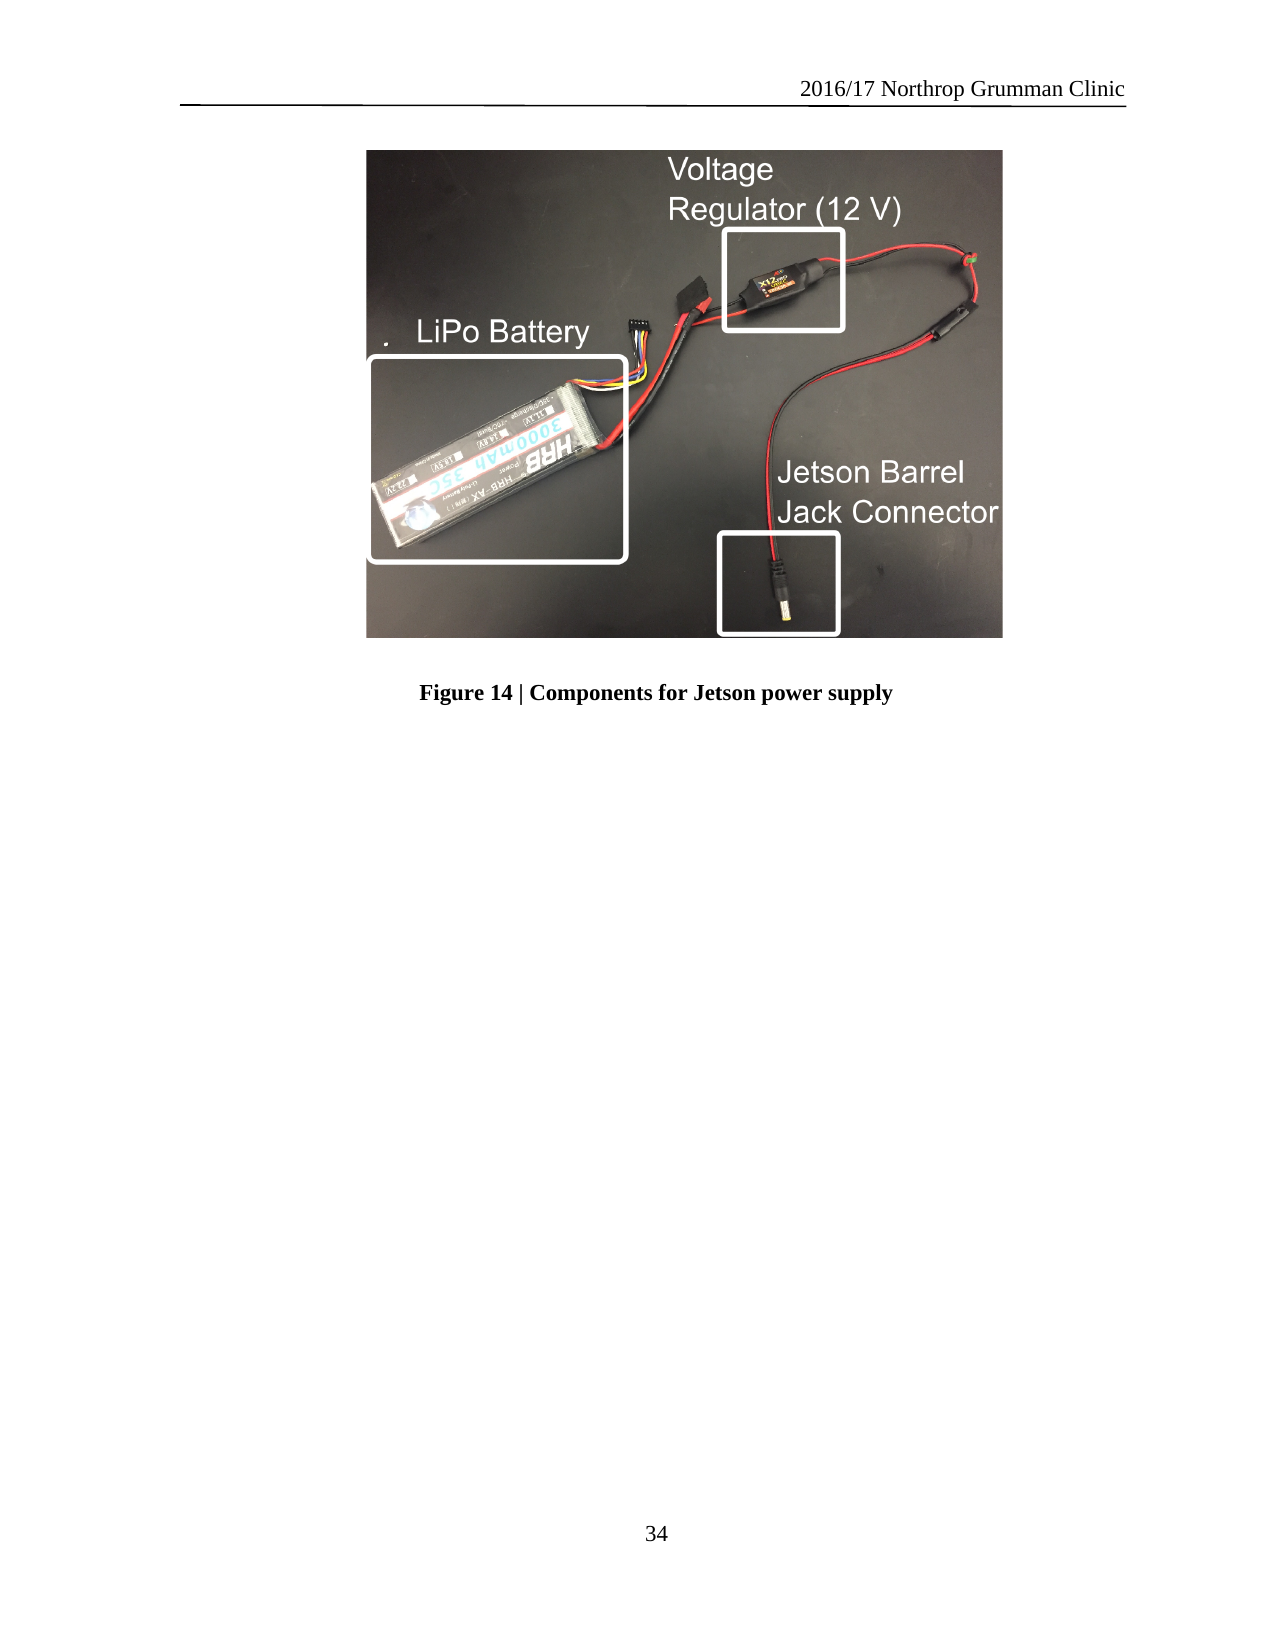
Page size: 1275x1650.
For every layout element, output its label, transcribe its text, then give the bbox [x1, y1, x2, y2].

picture [366, 150, 1003, 638]
